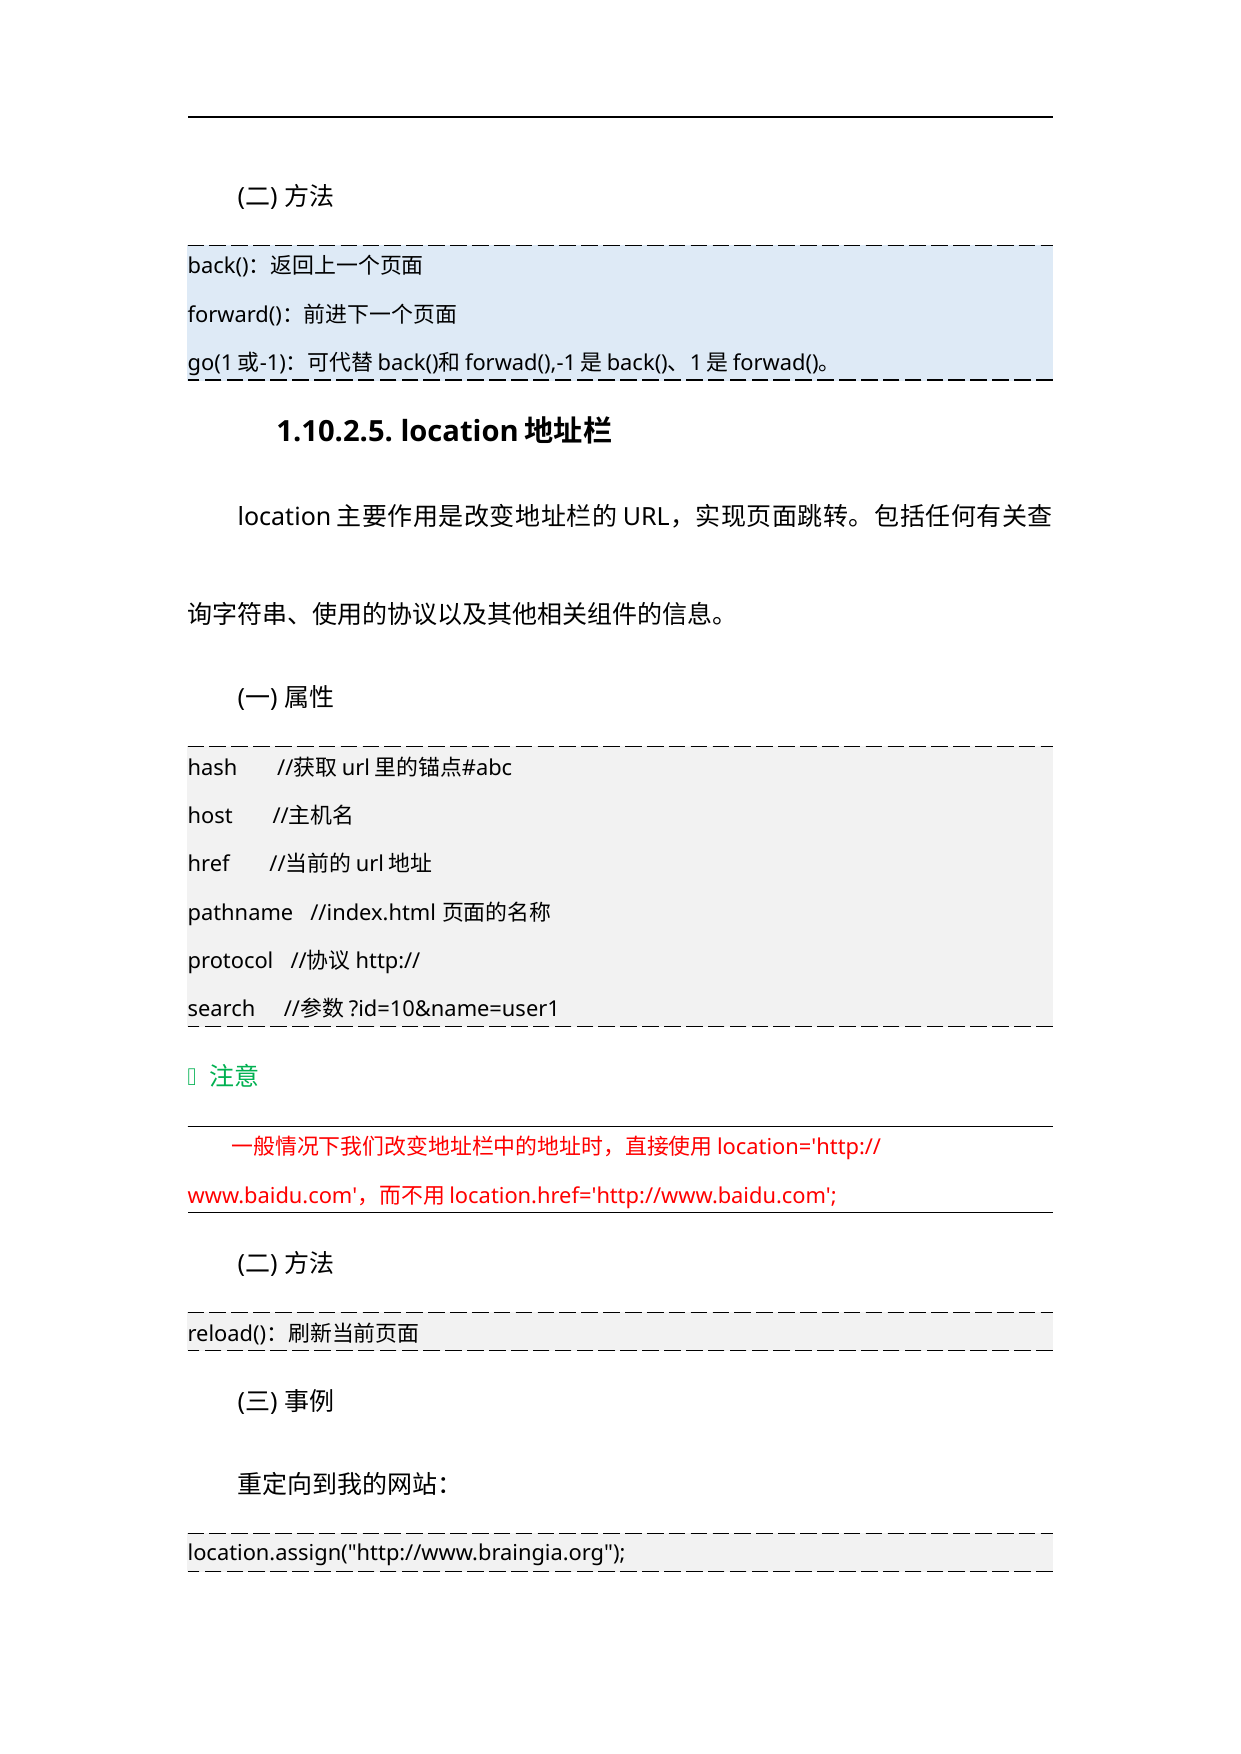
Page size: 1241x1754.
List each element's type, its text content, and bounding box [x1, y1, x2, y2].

text 方法 [237, 1229, 1053, 1294]
text 事例 [237, 1367, 1053, 1432]
list 属性 [237, 663, 1053, 728]
text back()：返回上一个页面 [187, 245, 1053, 281]
text reload()：刷新当前页面 [187, 1312, 1053, 1351]
text hash //获取url里的锚点#abc [187, 746, 1053, 782]
subtitle location地址栏 [276, 396, 1053, 461]
text location主要作用是改变地址栏的URL，实现页面跳转。包括任何有关查询字符串、使用的协议以及其他相关组件的信息。 [187, 482, 1053, 645]
text host //主机名 [187, 794, 1053, 830]
text go(1或-1)：可代替back()和forwad(),-1是back()、1是forwad()。 [187, 342, 1053, 381]
text forward()：前进下一个页面 [187, 293, 1053, 329]
text pathname //index.html 页面的名称 [187, 891, 1053, 927]
text 重定向到我的网站： [187, 1450, 1053, 1515]
text 注意 [187, 1042, 1053, 1107]
text search //参数 ?id=10&name=user1 [187, 988, 1053, 1027]
text location.assign("http://www.braingia.org"); [187, 1533, 1053, 1572]
text 一般情况下我们改变地址栏中的地址时，直接使用location='http://www.baidu.com'，而不用location.href='http://www.baidu.com'; [187, 1127, 1053, 1213]
text href //当前的url地址 [187, 843, 1053, 878]
text protocol //协议 http:// [187, 939, 1053, 975]
text 方法 [237, 162, 1053, 227]
